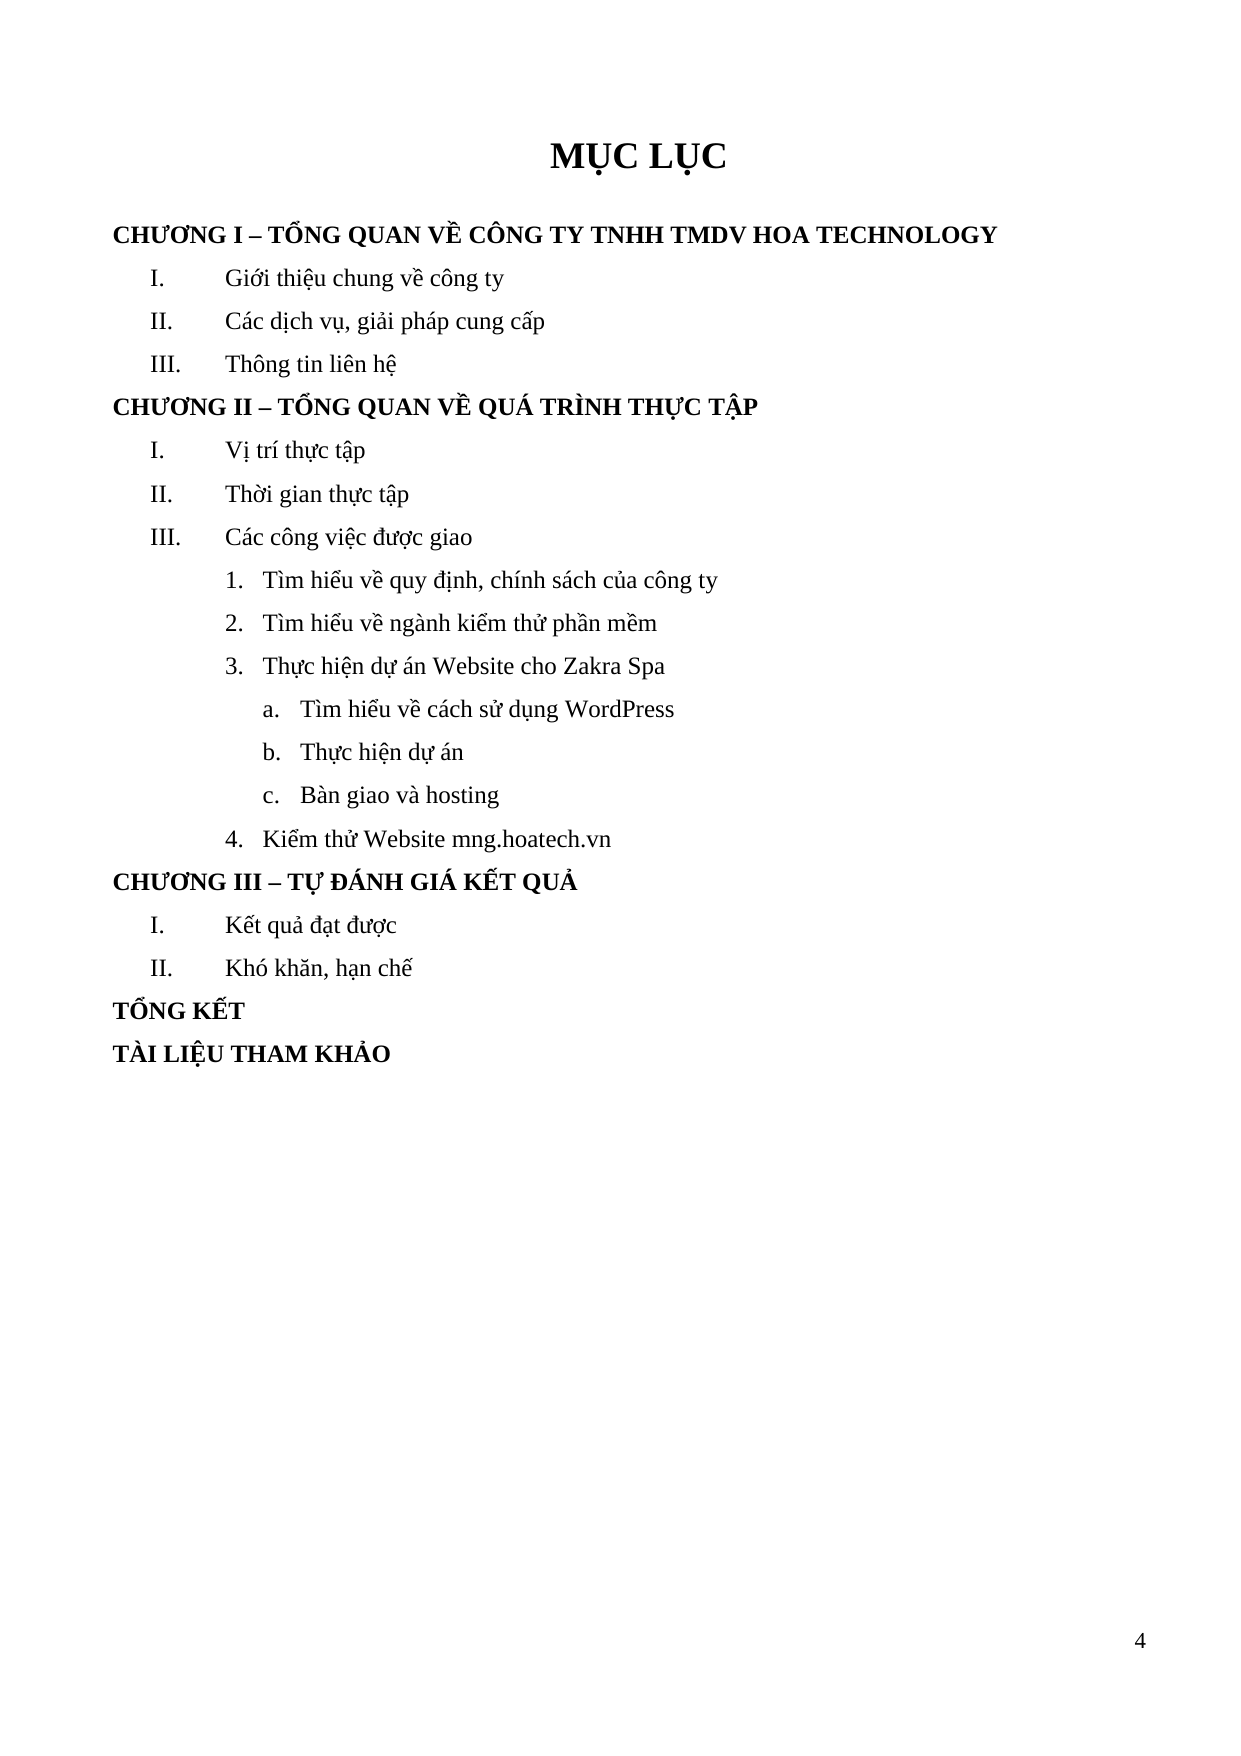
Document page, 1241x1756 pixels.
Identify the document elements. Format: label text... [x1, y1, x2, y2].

list Tìm hiểu về quy định, chính sách của công ty [225, 565, 1146, 594]
text TỔNG KẾT [112, 996, 1146, 1025]
list Thông tin liên hệ [150, 349, 1146, 378]
text TÀI LIỆU THAM KHẢO [112, 1039, 1146, 1068]
list Tìm hiểu về cách sử dụng WordPress [262, 694, 1146, 723]
title MỤC LỤC [178, 134, 1099, 177]
list Bàn giao và hosting [262, 781, 1146, 809]
list Thực hiện dự án [262, 737, 1146, 766]
list Khó khăn, hạn chế [150, 953, 1146, 982]
list Thực hiện dự án Website cho Zakra Spa [225, 651, 1146, 680]
list Các công việc được giao [150, 522, 1146, 551]
text CHƯƠNG II – TỔNG QUAN VỀ QUÁ TRÌNH THỰC TẬP [112, 392, 1146, 421]
list Vị trí thực tập [150, 436, 1146, 464]
list Kiểm thử Website mng.hoatech.vn [225, 824, 1146, 852]
list Thời gian thực tập [150, 479, 1146, 507]
list Tìm hiểu về ngành kiểm thử phần mềm [225, 608, 1146, 637]
list Kết quả đạt được [150, 910, 1146, 939]
list Giới thiệu chung về công ty [150, 263, 1146, 292]
list Các dịch vụ, giải pháp cung cấp [150, 306, 1146, 335]
text CHƯƠNG I – TỔNG QUAN VỀ CÔNG TY TNHH TMDV HOA TECHNOLOGY [112, 220, 1146, 249]
text CHƯƠNG III – TỰ ĐÁNH GIÁ KẾT QUẢ [112, 867, 1146, 896]
